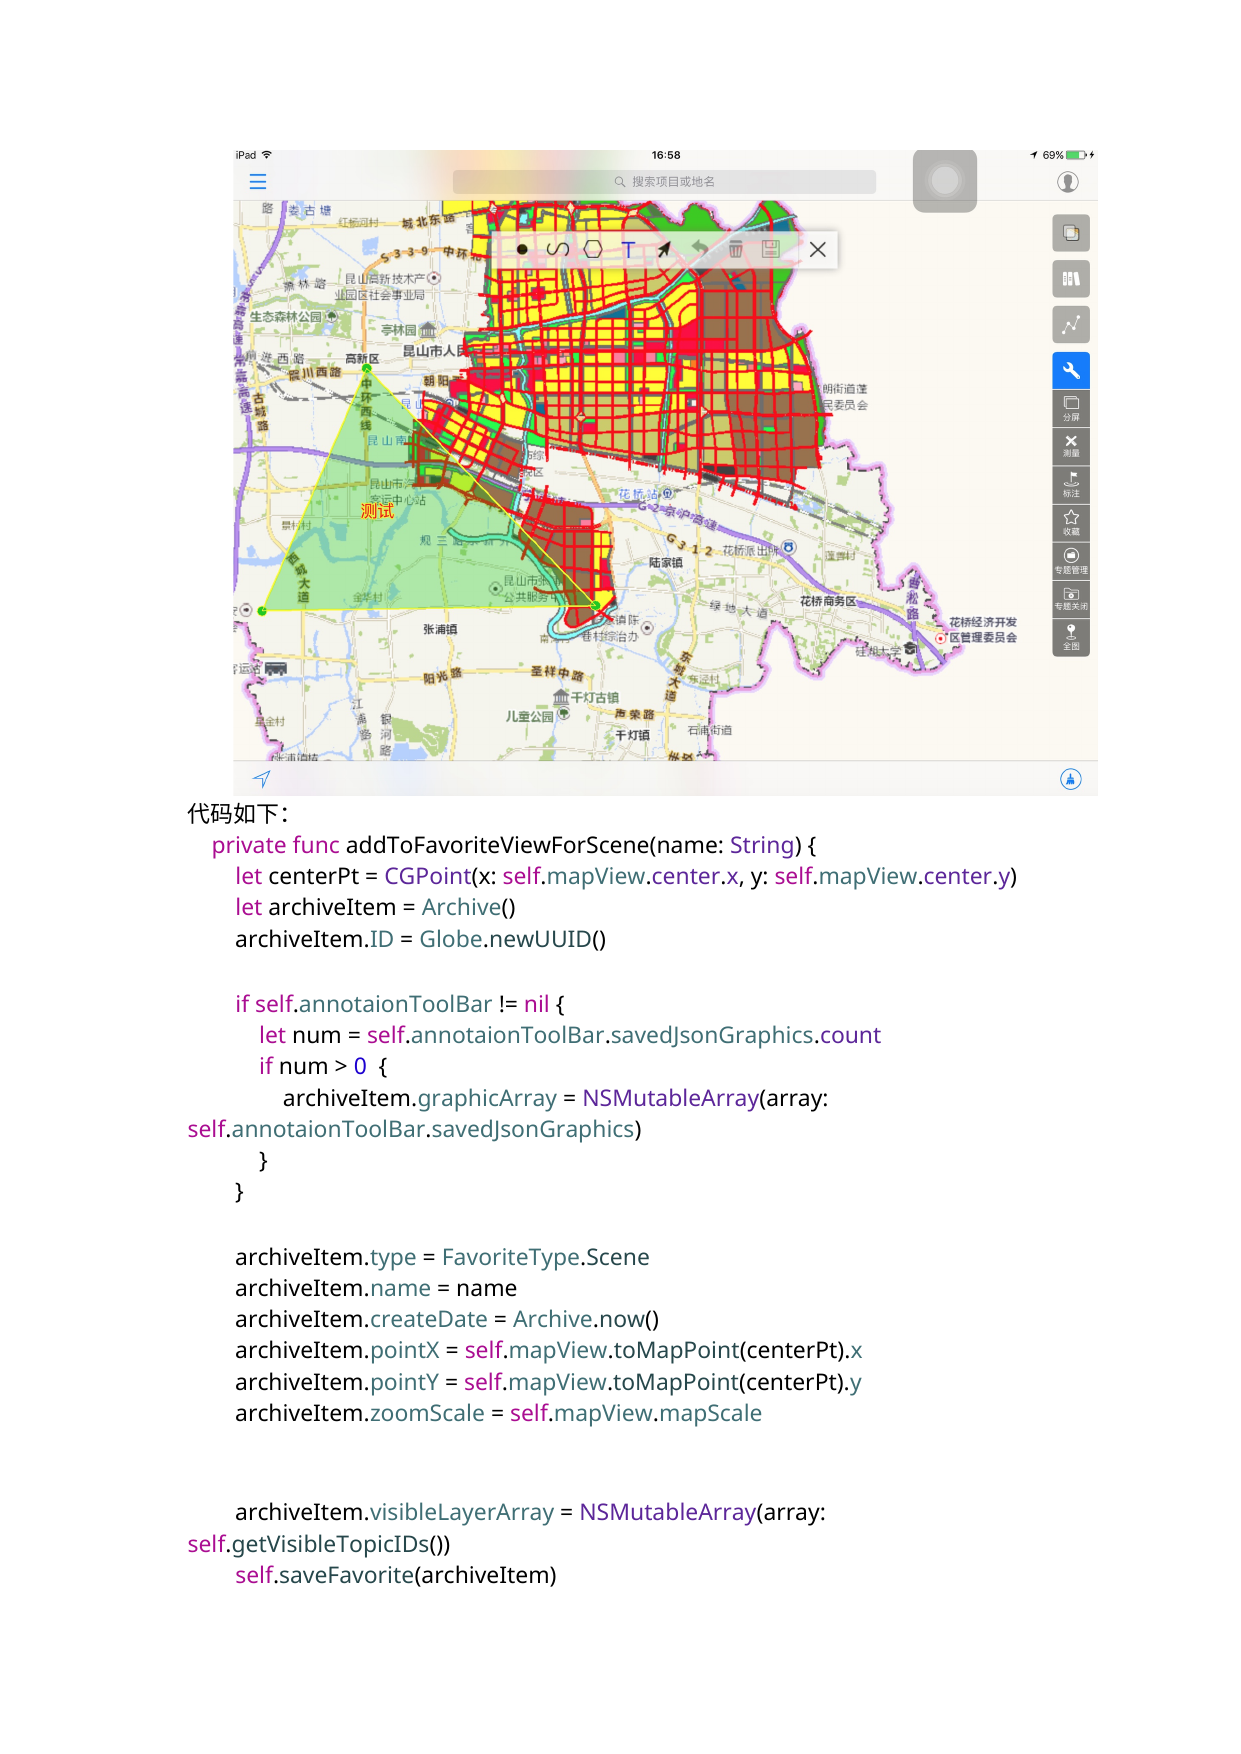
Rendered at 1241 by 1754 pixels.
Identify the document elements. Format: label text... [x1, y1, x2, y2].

text archiveItem.pointY = self.mapView.toMapPoint(centerPt).y [187, 1366, 1053, 1397]
text archiveItem.graphicArray = NSMutableArray(array: self.annotaionToolBar.savedJsonGraphics) [187, 1082, 1053, 1144]
text archiveItem.ID = Globe.newUUID() [187, 922, 1053, 954]
text 代码如下： [187, 796, 1053, 829]
text archiveItem.visibleLayerArray = NSMutableArray(array: self.getVisibleTopicIDs()) [187, 1496, 1053, 1559]
text self.saveFavorite(archiveItem) [187, 1559, 1053, 1590]
picture [233, 150, 1098, 796]
text let num = self.annotaionToolBar.savedJsonGraphics.count [187, 1019, 1053, 1050]
text } [187, 1144, 1053, 1175]
text if self.annotaionToolBar != nil { [187, 988, 1053, 1019]
text archiveItem.zoomScale = self.mapView.mapScale [187, 1397, 1053, 1428]
text archiveItem.name = name [187, 1272, 1053, 1303]
text let centerPt = CGPoint(x: self.mapView.center.x, y: self.mapView.center.y) [187, 860, 1053, 891]
text archiveItem.type = FavoriteType.Scene [187, 1241, 1053, 1272]
text } [187, 1175, 1053, 1207]
text archiveItem.createDate = Archive.now() [187, 1303, 1053, 1334]
text if num > 0 { [187, 1050, 1053, 1082]
text let archiveItem = Archive() [187, 891, 1053, 922]
text archiveItem.pointX = self.mapView.toMapPoint(centerPt).x [187, 1334, 1053, 1366]
text private func addToFavoriteViewForScene(name: String) { [187, 829, 1053, 860]
